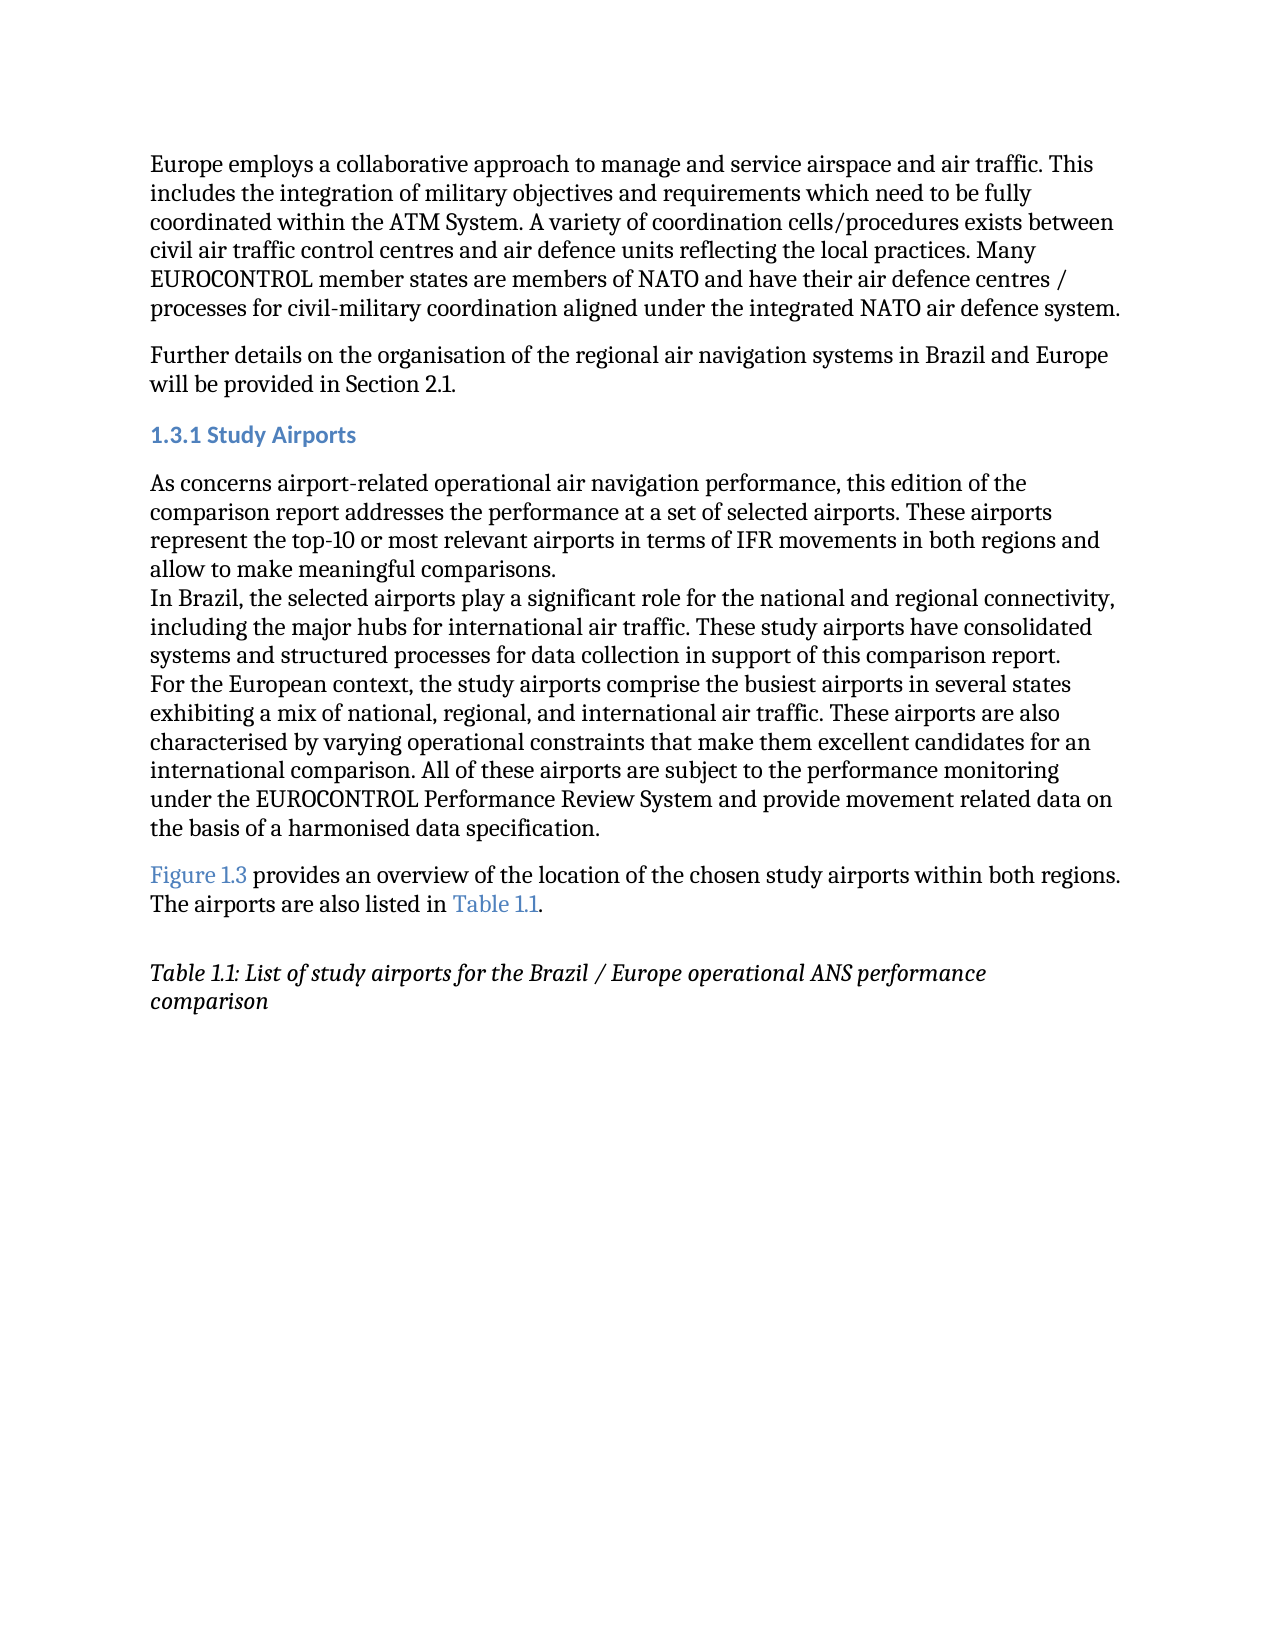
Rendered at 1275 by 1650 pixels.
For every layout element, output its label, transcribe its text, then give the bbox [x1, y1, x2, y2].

text Europe employs a collaborative approach to manage and service airspace and air traffic. This includes the integration of military objectives and requirements which need to be fully coordinated within the ATM System. A variety of coordination cells/procedures exists between civil air traffic control centres and air defence units reflecting the local practices. Many EUROCONTROL member states are members of NATO and have their air defence centres / processes for civil-military coordination aligned under the integrated NATO air defence system. [150, 150, 1125, 322]
text Further details on the organisation of the regional air navigation systems in Brazil and Europe will be provided in Section 2.1. [150, 341, 1125, 399]
subtitle 1.3.1 Study Airports [150, 419, 1125, 450]
text Figure 1.3 provides an overview of the location of the chosen study airports within both regions. The airports are also listed in Table 1.1. [150, 861, 1125, 919]
text As concerns airport-related operational air navigation performance, this edition of the comparison report addresses the performance at a set of selected airports. These airports represent the top-10 or most relevant airports in terms of IFR movements in both regions and allow to make meaningful comparisons. In Brazil, the selected airports play a significant role for the national and regional connectivity, including the major hubs for international air traffic. These study airports have consolidated systems and structured processes for data collection in support of this comparison report. For the European context, the study airports comprise the busiest airports in several states exhibiting a mix of national, regional, and international air traffic. These airports are also characterised by varying operational constraints that make them excellent candidates for an international comparison. All of these airports are subject to the performance monitoring under the EUROCONTROL Performance Review System and provide movement related data on the basis of a harmonised data specification. [150, 469, 1125, 843]
